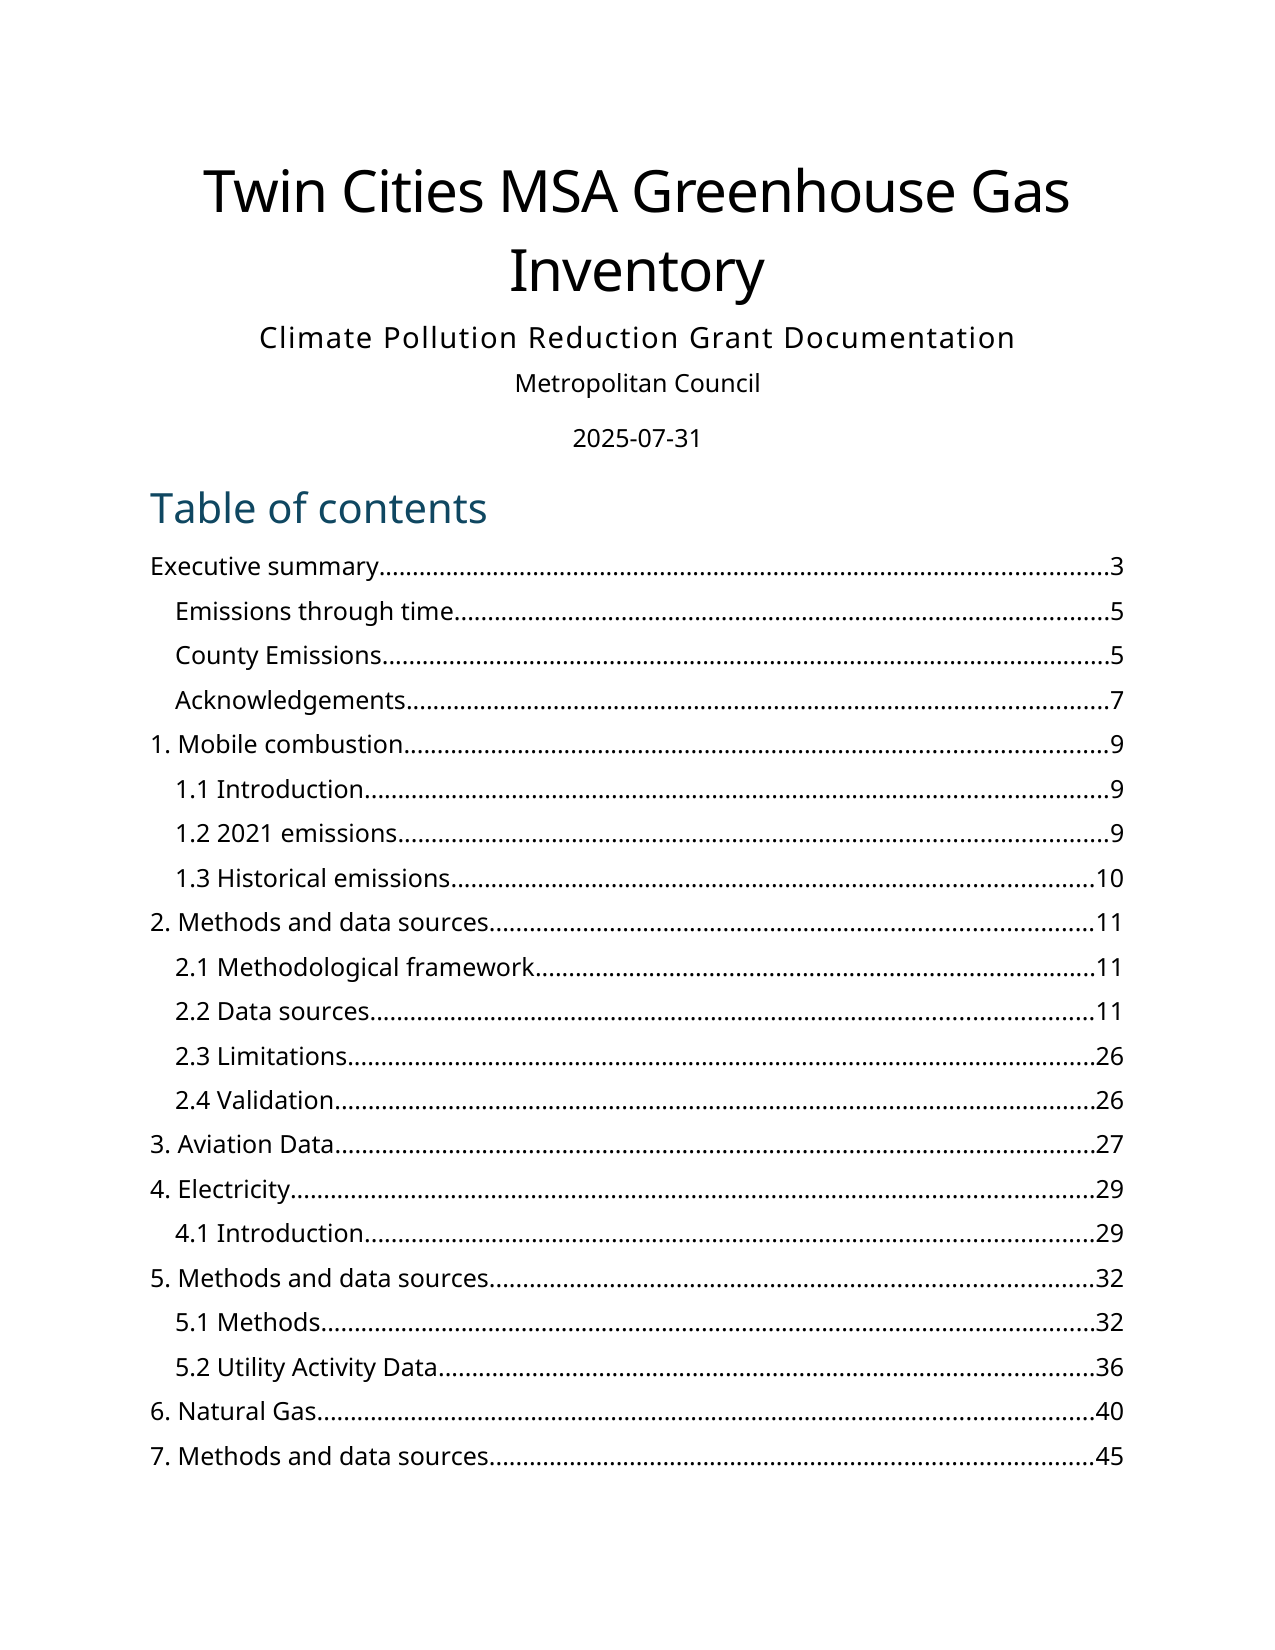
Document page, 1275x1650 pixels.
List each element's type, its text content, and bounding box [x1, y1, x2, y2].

text Metropolitan Council [150, 365, 1125, 399]
text 2025-07-31 [150, 420, 1125, 454]
subtitle Climate Pollution Reduction Grant Documentation [150, 317, 1125, 357]
title Twin Cities MSA Greenhouse Gas Inventory [150, 150, 1125, 309]
